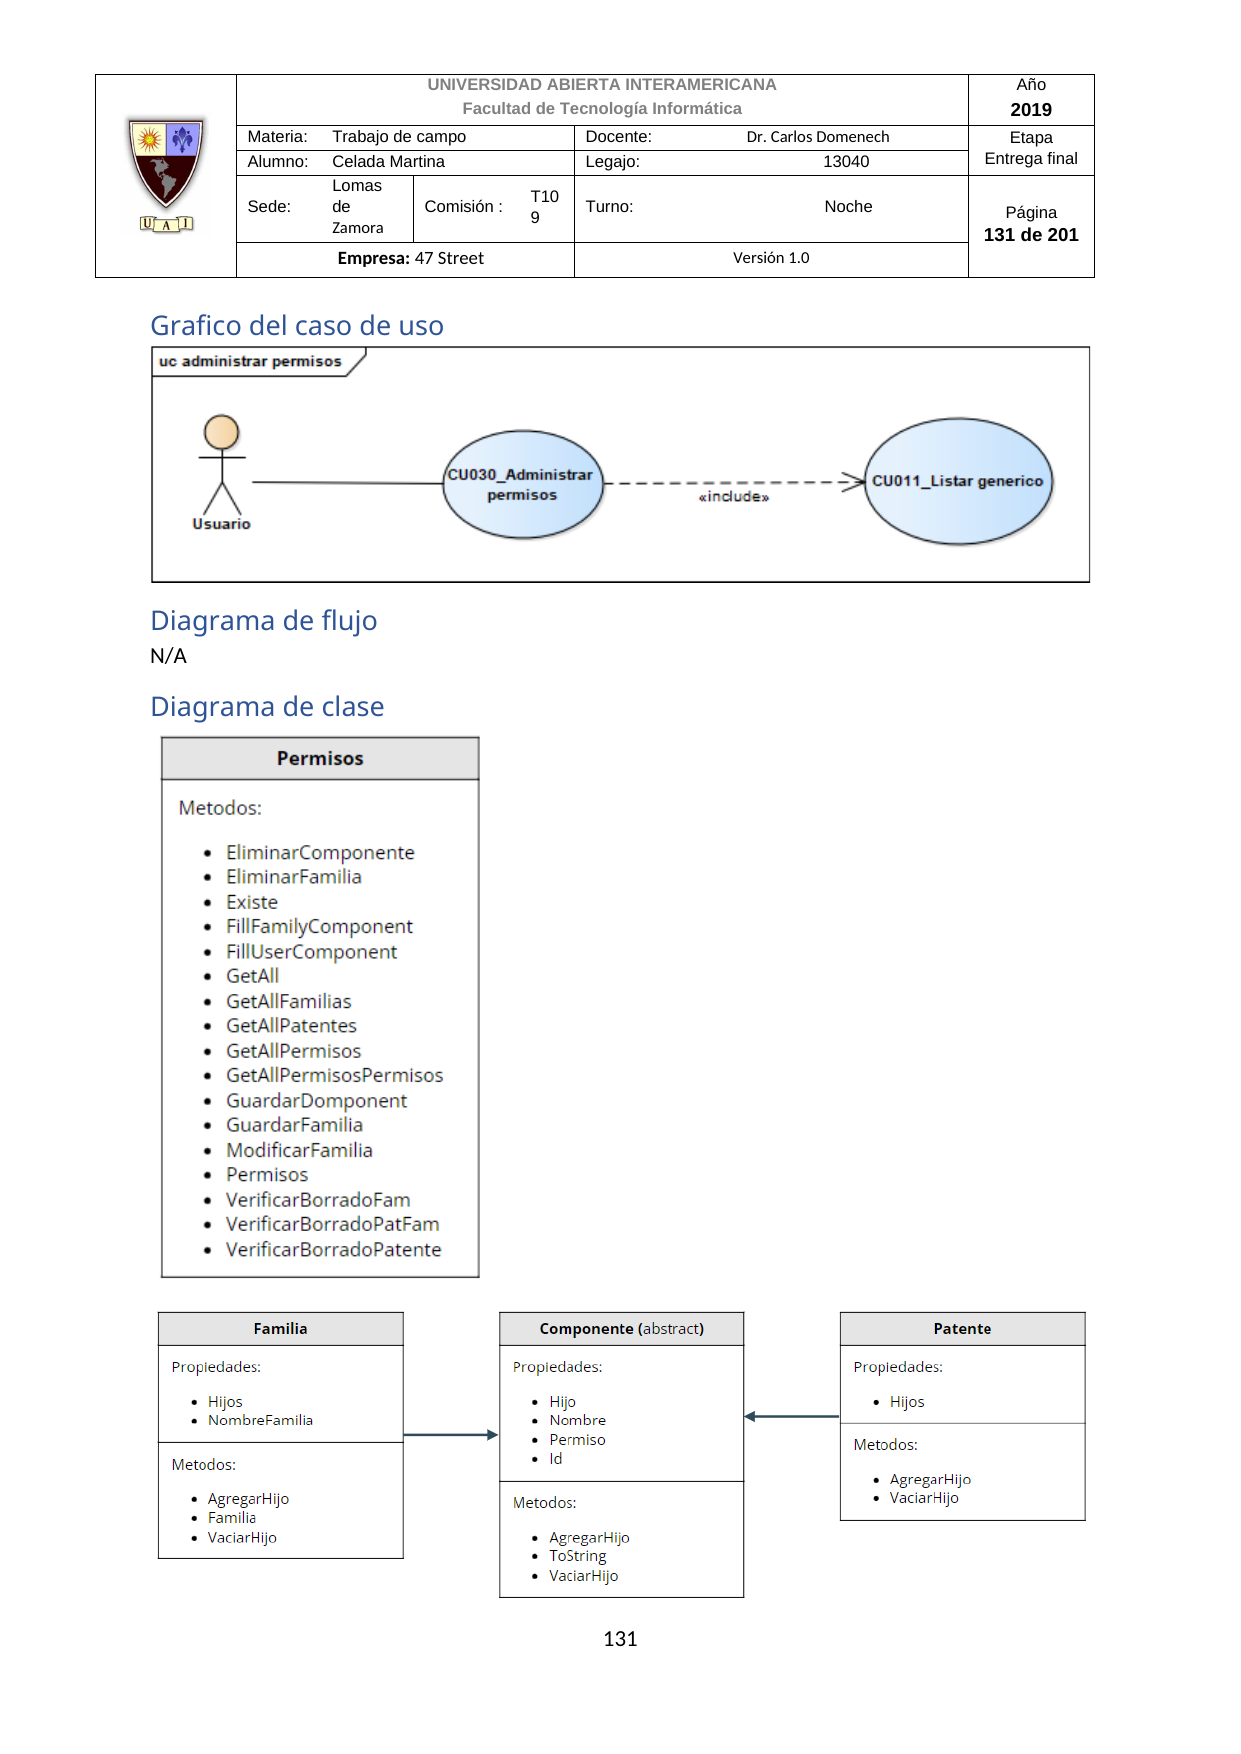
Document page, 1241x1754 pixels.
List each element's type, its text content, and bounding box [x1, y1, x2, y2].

picture [120, 111, 212, 237]
picture [150, 345, 1091, 583]
subtitle Diagrama de flujo [150, 601, 1090, 638]
picture [150, 727, 489, 1287]
subtitle Grafico del caso de uso [150, 306, 1090, 343]
text N/A [150, 641, 1090, 669]
subtitle Diagrama de clase [150, 688, 1090, 725]
picture [150, 1305, 1091, 1602]
